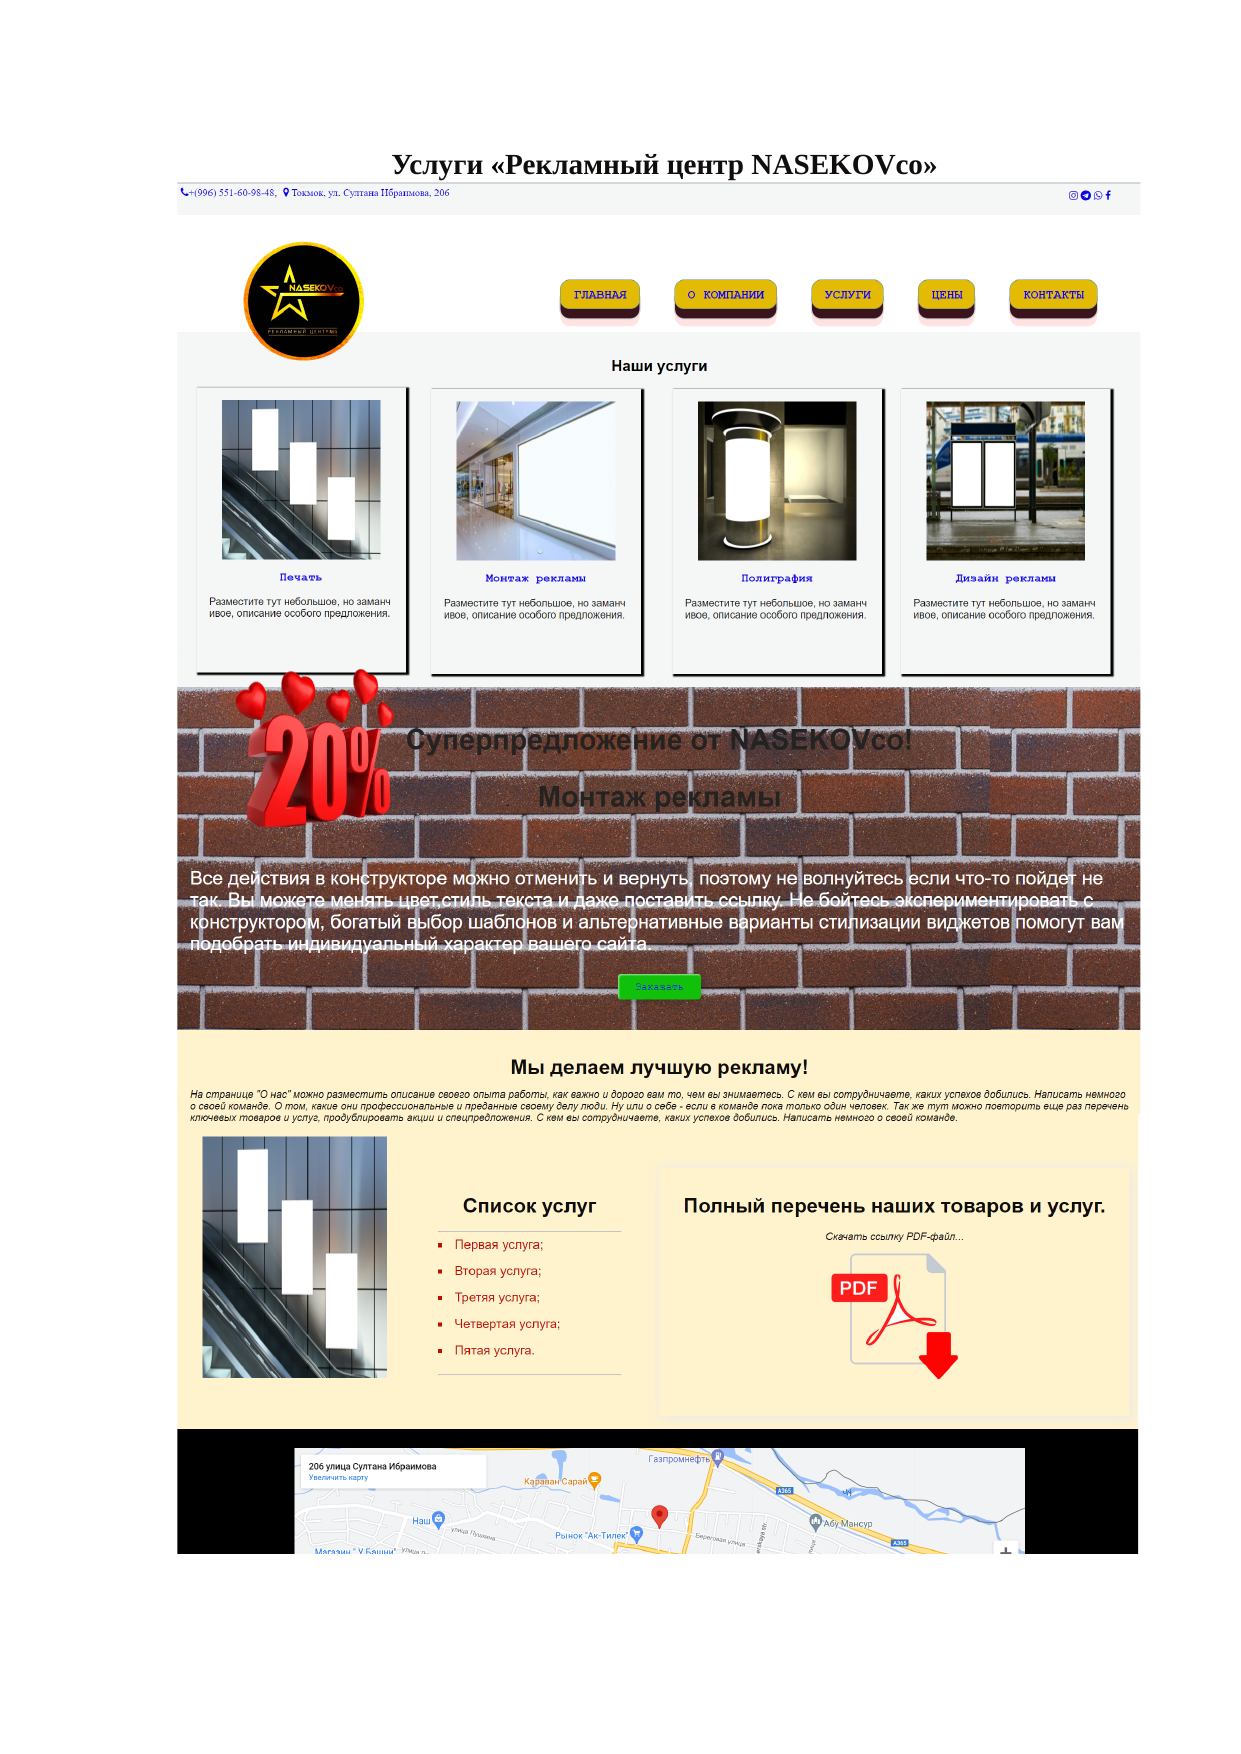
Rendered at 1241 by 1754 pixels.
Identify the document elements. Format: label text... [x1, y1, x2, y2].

subtitle Услуги «Рекламный центр NASEKOVco» [177, 147, 1152, 181]
picture [177, 182, 1141, 1554]
